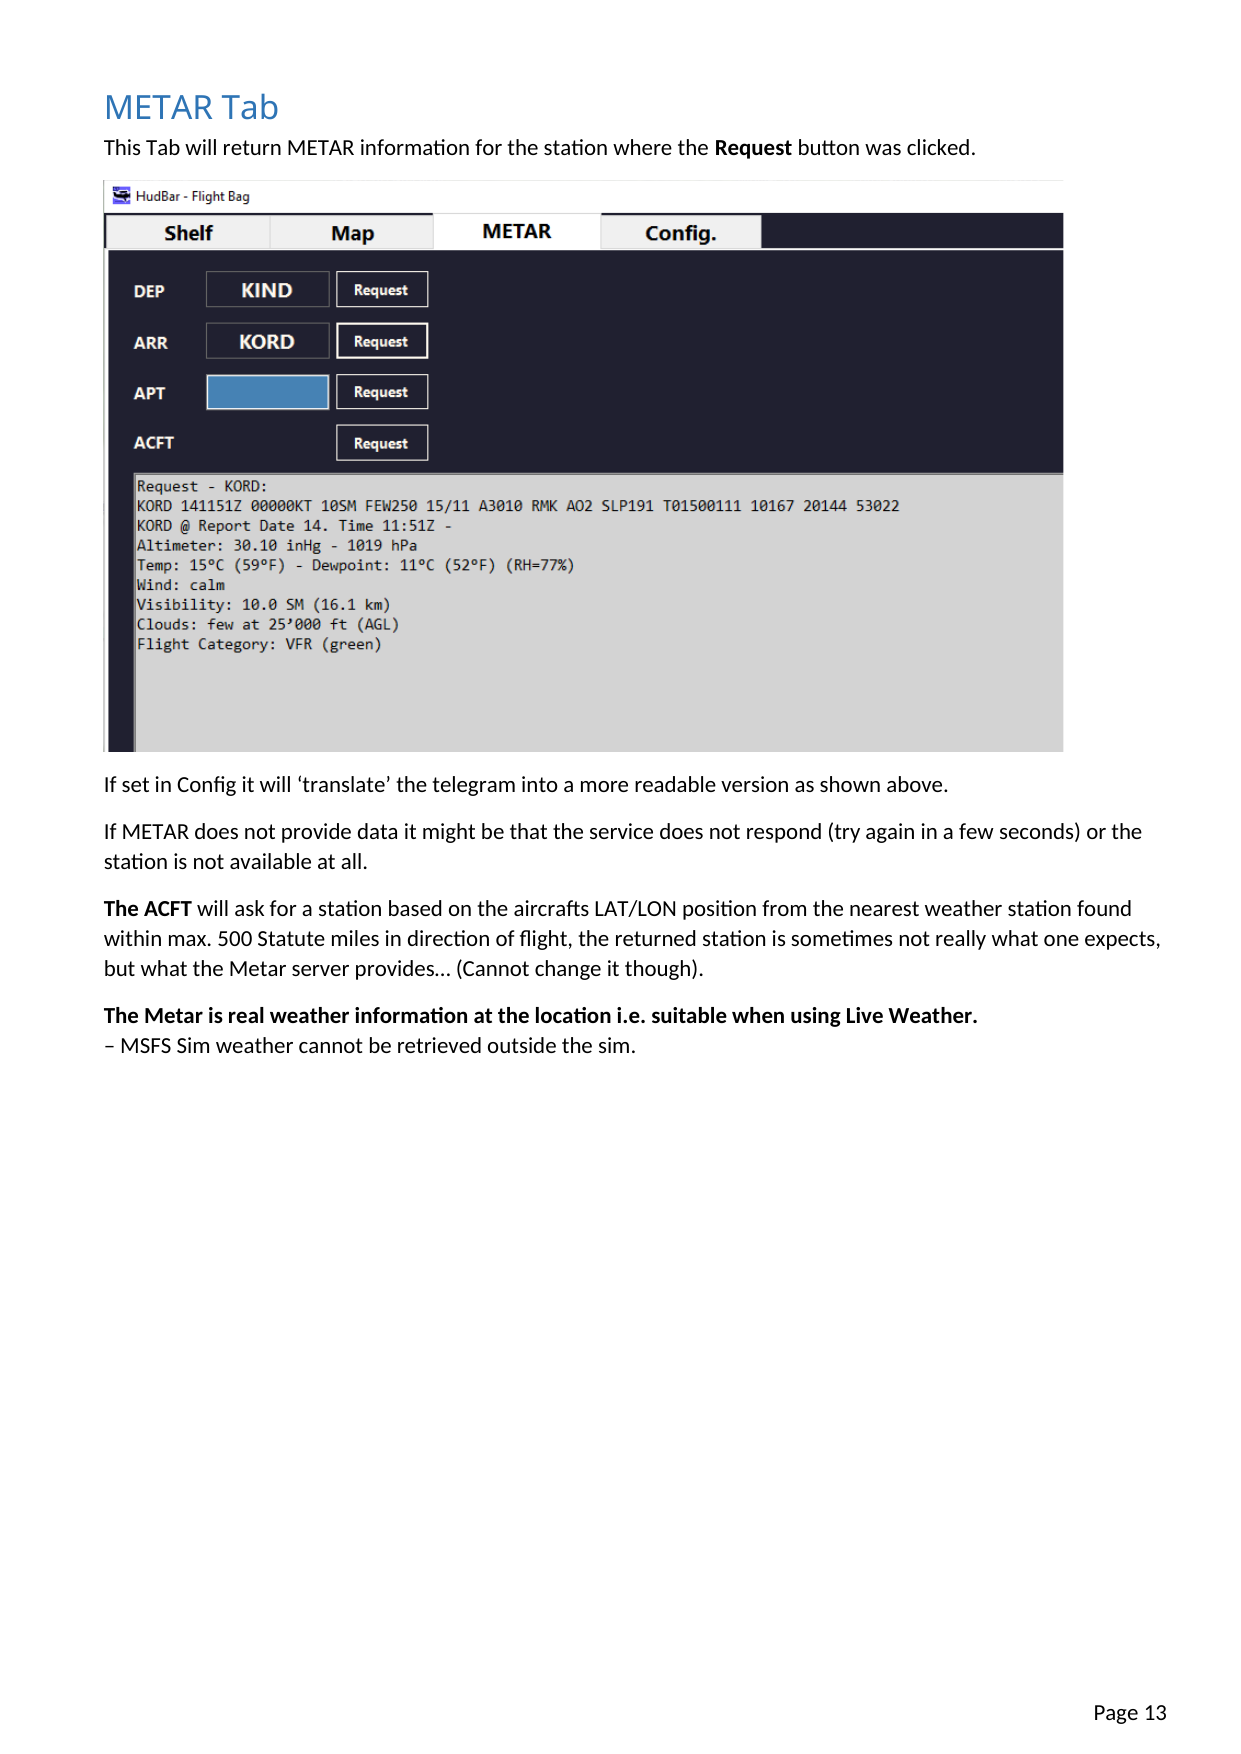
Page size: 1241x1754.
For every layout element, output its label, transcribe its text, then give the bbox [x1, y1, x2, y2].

text If METAR does not provide data it might be that the service does not respond (try again in a few seconds) or the station is not available at all. [103, 817, 1167, 875]
picture [103, 180, 1064, 752]
text If set in Config it will ‘translate’ the telegram into a more readable version as shown above. [103, 770, 1167, 798]
text The ACFT will ask for a station based on the aircrafts LAT/LON position from the nearest weather station found within max. 500 Statute miles in direction of flight, the returned station is sometimes not really what one expects, but what the Metar server provides… (Cannot change it though). [103, 894, 1167, 982]
text This Tab will return METAR information for the station where the Request button was clicked. [103, 133, 1167, 161]
subtitle METAR Tab [103, 84, 1167, 129]
text The Metar is real weather information at the location i.e. suitable when using Live Weather. – MSFS Sim weather cannot be retrieved outside the sim. [103, 1001, 1167, 1059]
